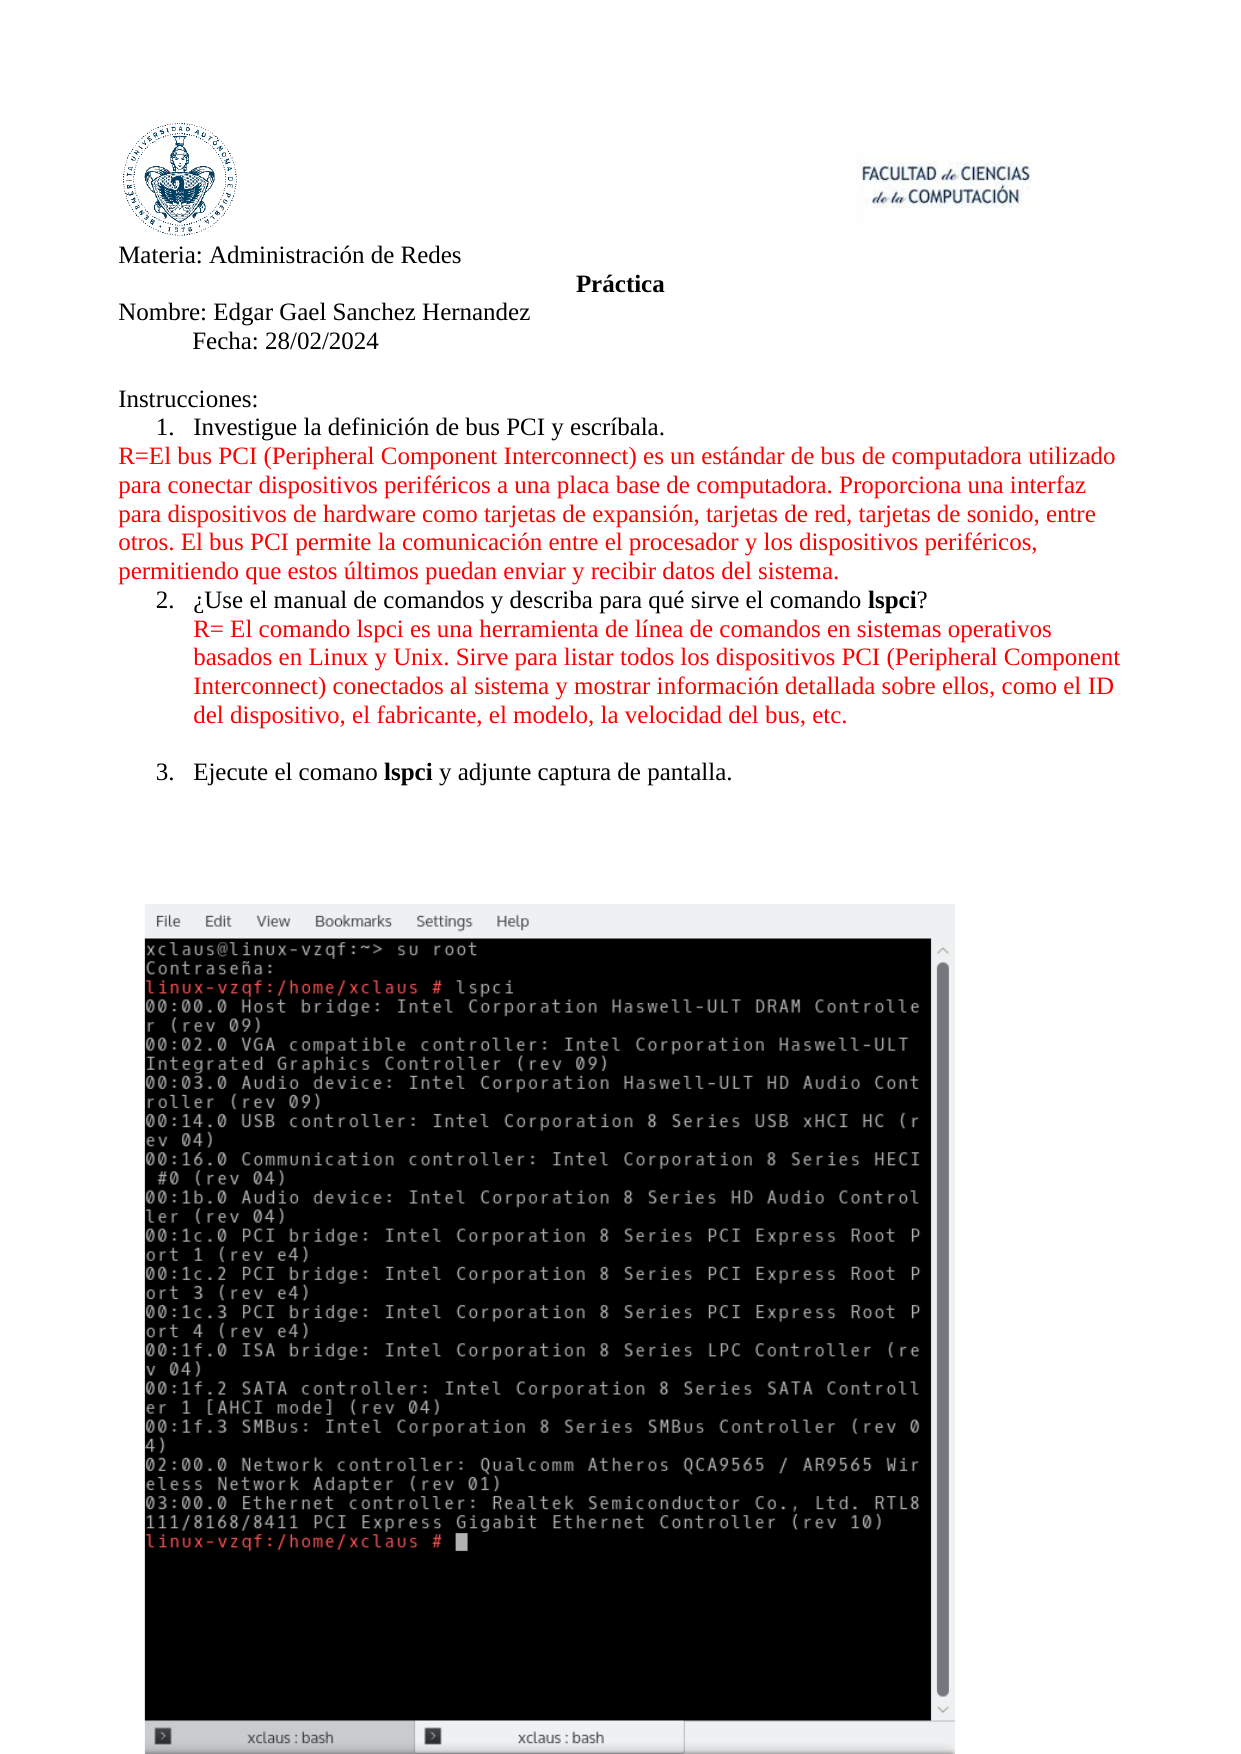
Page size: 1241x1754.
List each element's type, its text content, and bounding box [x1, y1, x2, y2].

text Materia: Administración de Redes [118, 240, 1122, 269]
list Ejecute el comano lspci y adjunte captura de pantalla. [156, 757, 1122, 786]
text R=El bus PCI (Peripheral Component Interconnect) es un estándar de bus de computadora utilizado para conectar dispositivos periféricos a una placa base de computadora. Proporciona una interfaz para dispositivos de hardware como tarjetas de expansión, tarjetas de red, tarjetas de sonido, entre otros. El bus PCI permite la comunicación entre el procesador y los dispositivos periféricos, permitiendo que estos últimos puedan enviar y recibir datos del sistema. [118, 441, 1122, 585]
picture [118, 118, 241, 240]
picture [144, 904, 955, 1754]
list Investigue la definición de bus PCI y escríbala. [156, 412, 1122, 441]
text Práctica [118, 269, 1122, 297]
text Nombre: Edgar Gael Sanchez Hernandez Fecha: 28/02/2024 [118, 297, 1122, 355]
text Instrucciones: [118, 384, 1122, 412]
list ¿Use el manual de comandos y describa para qué sirve el comando lspci? [156, 585, 1122, 614]
picture [856, 134, 1045, 240]
list R= El comando lspci es una herramienta de línea de comandos en sistemas operativos basados en Linux y Unix. Sirve para listar todos los dispositivos PCI (Peripheral Component Interconnect) conectados al sistema y mostrar información detallada sobre ellos, como el ID del dispositivo, el fabricante, el modelo, la velocidad del bus, etc. [193, 614, 1122, 729]
